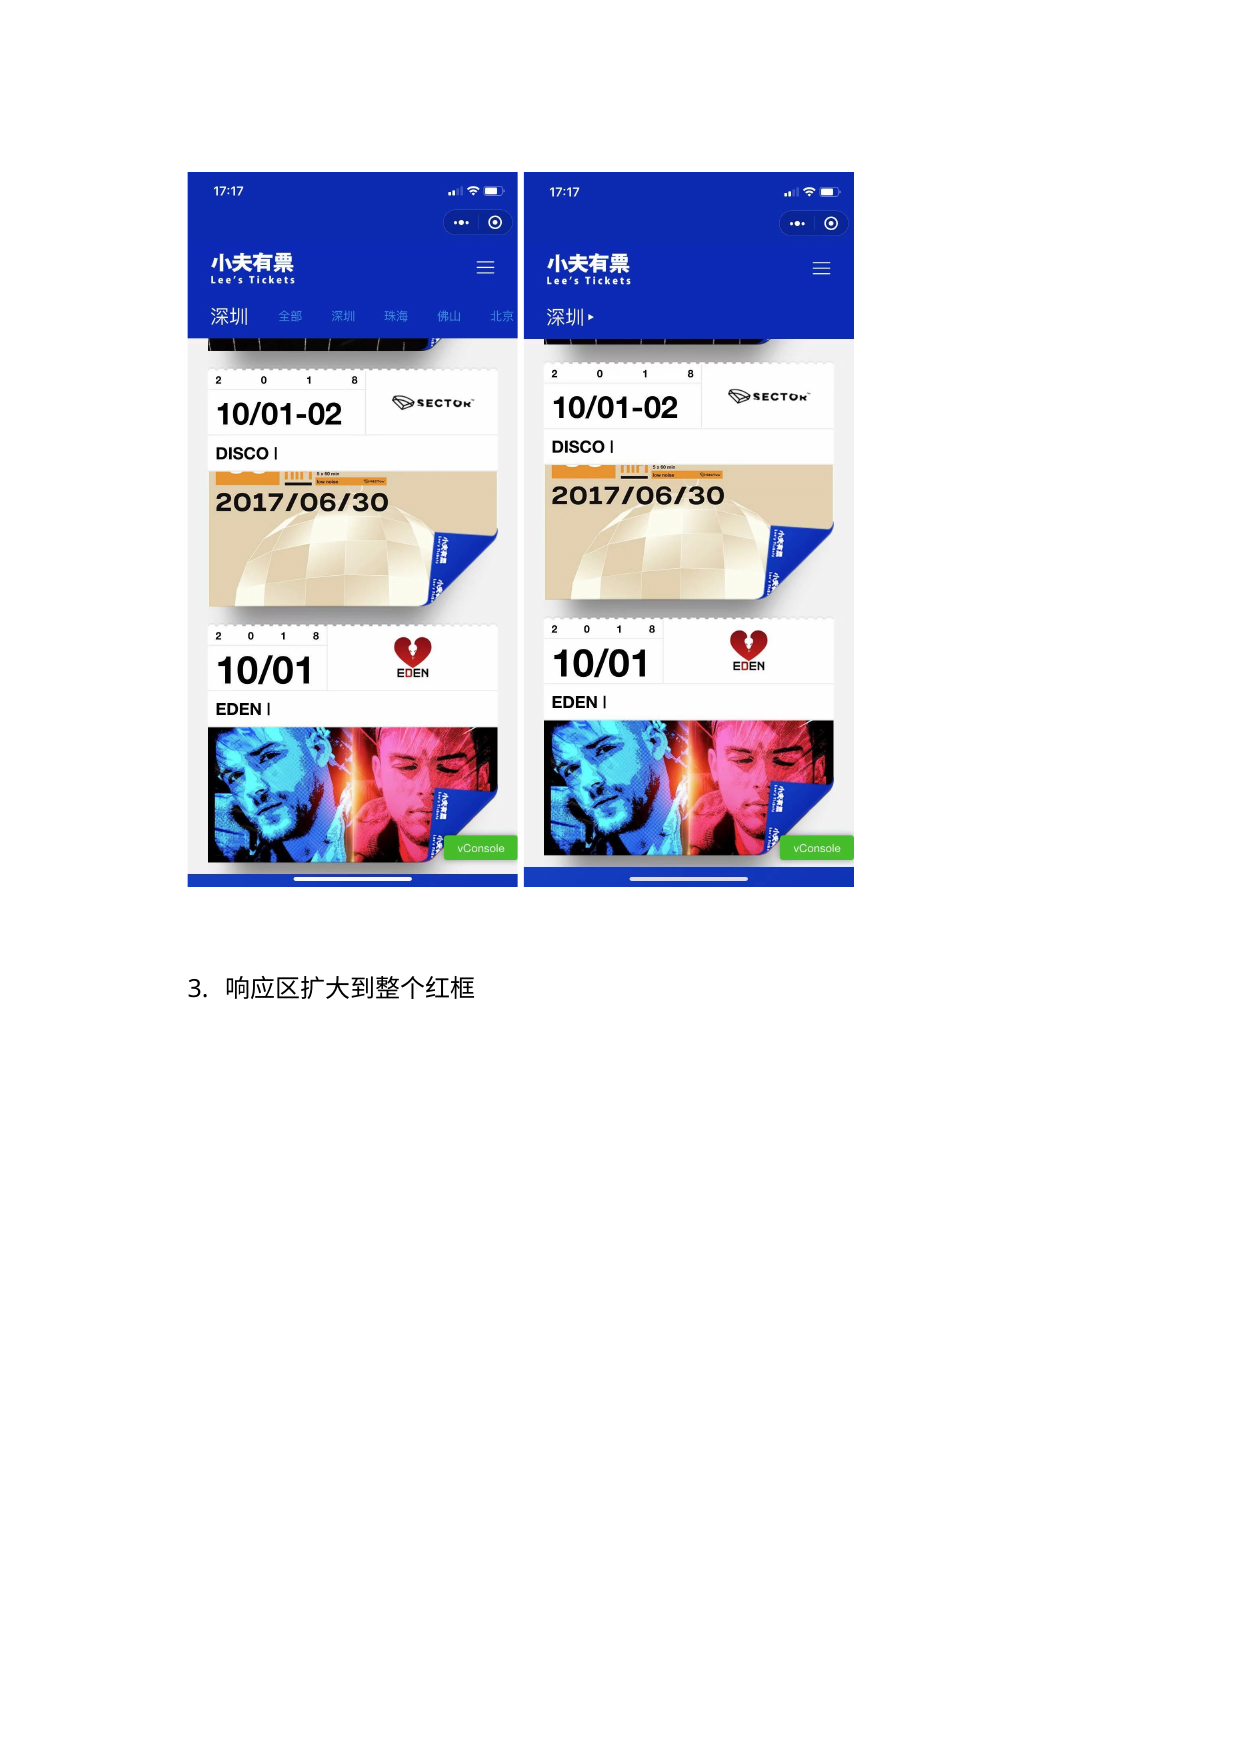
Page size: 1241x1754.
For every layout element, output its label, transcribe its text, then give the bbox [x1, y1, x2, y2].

list 响应区扩大到整个红框 [187, 965, 1053, 1009]
picture [523, 172, 854, 887]
picture [187, 172, 518, 887]
